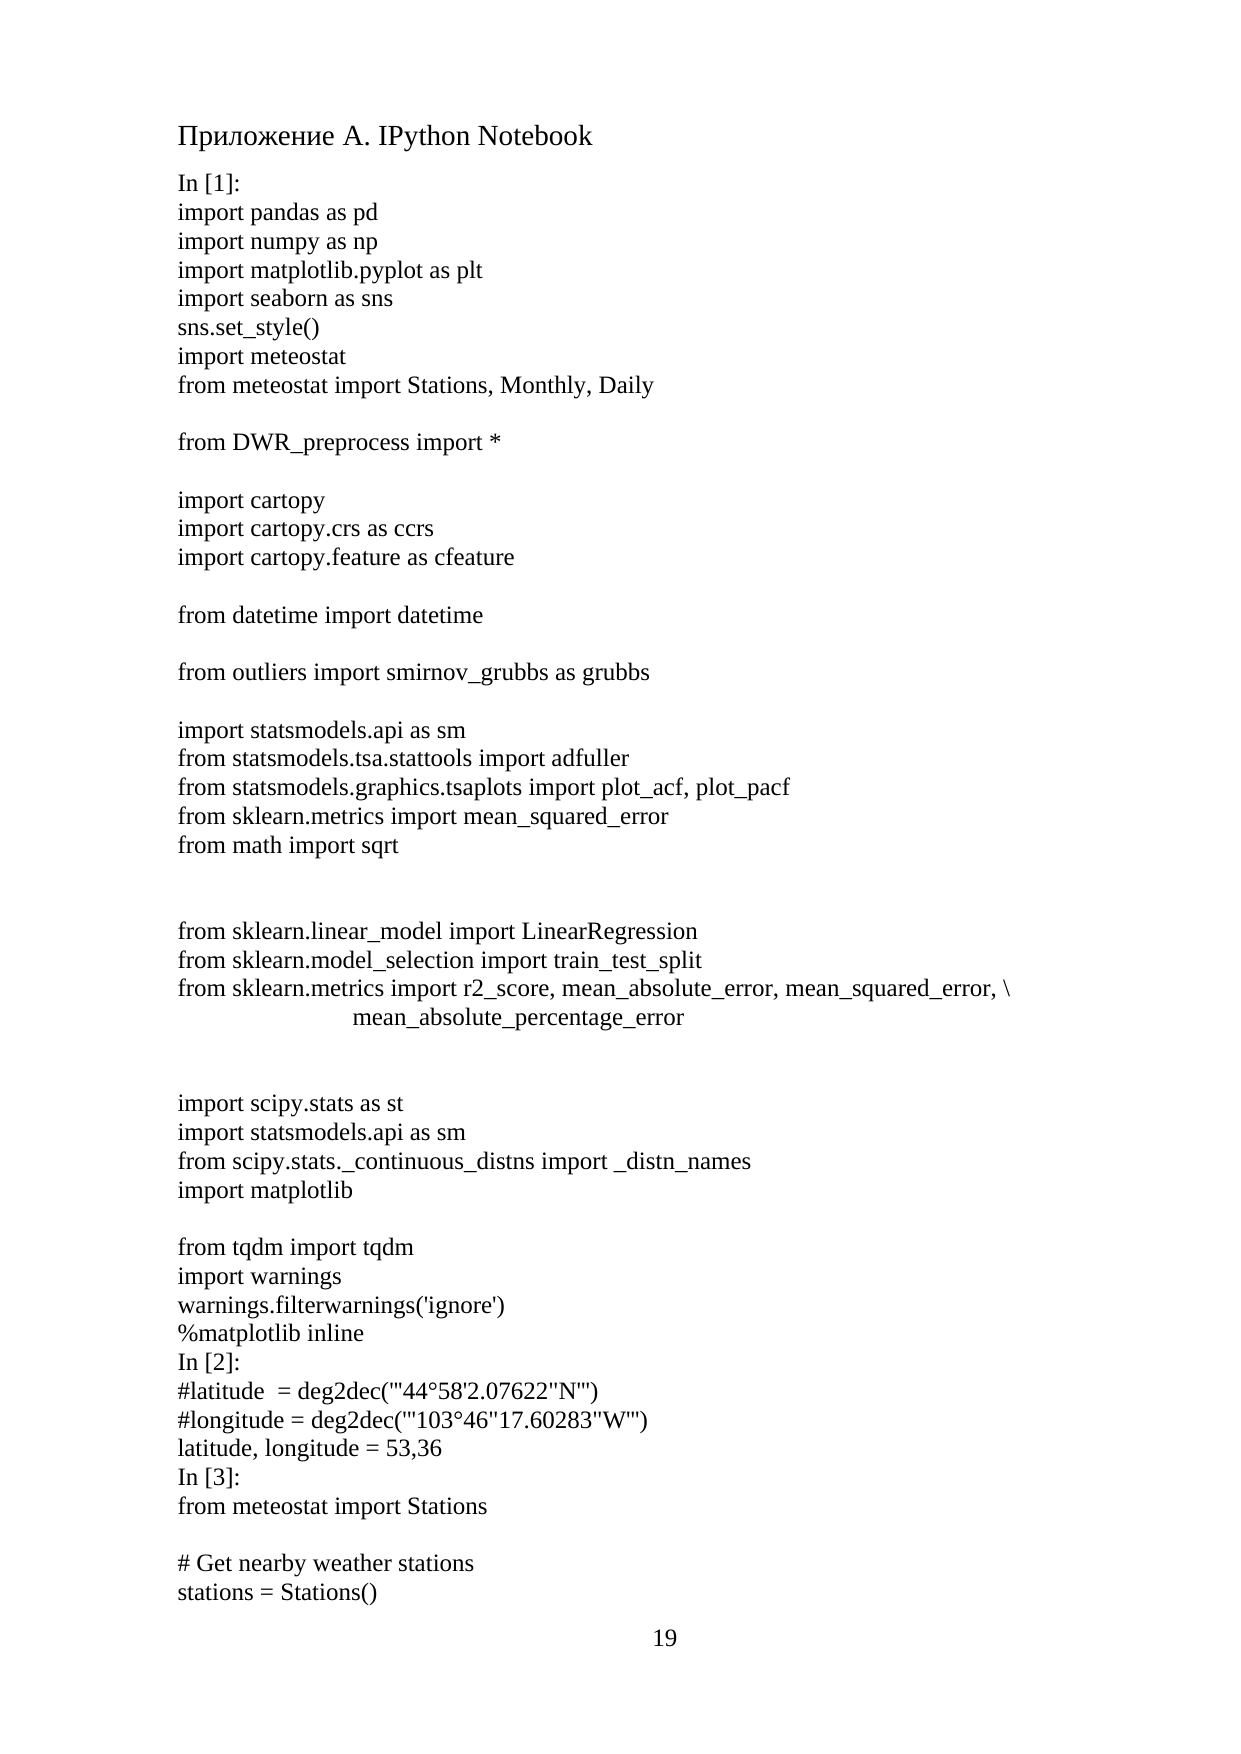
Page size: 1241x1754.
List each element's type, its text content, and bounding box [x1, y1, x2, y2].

text import meteostat [177, 341, 1152, 370]
text mean_absolute_percentage_error [177, 1002, 1152, 1031]
text stations = Stations() [177, 1577, 1152, 1606]
text import matplotlib.pyplot as plt [177, 255, 1152, 283]
text In [3]: [177, 1462, 1152, 1491]
text #longitude = deg2dec('''103°46"17.60283"W''') [177, 1405, 1152, 1433]
text Приложение А. IPython Notebook [177, 118, 1152, 152]
text import seaborn as sns [177, 283, 1152, 312]
text import cartopy.feature as cfeature [177, 542, 1152, 571]
text import cartopy [177, 485, 1152, 513]
text # Get nearby weather stations [177, 1548, 1152, 1577]
text from DWR_preprocess import * [177, 427, 1152, 456]
text import statsmodels.api as sm [177, 715, 1152, 743]
text latitude, longitude = 53,36 [177, 1433, 1152, 1462]
text import pandas as pd [177, 197, 1152, 226]
text from sklearn.metrics import r2_score, mean_absolute_error, mean_squared_error, \ [177, 973, 1152, 1002]
text import matplotlib [177, 1175, 1152, 1203]
text In [2]: [177, 1347, 1152, 1376]
text import warnings [177, 1261, 1152, 1290]
text from statsmodels.graphics.tsaplots import plot_acf, plot_pacf [177, 772, 1152, 801]
text sns.set_style() [177, 312, 1152, 341]
text from outliers import smirnov_grubbs as grubbs [177, 657, 1152, 686]
text from math import sqrt [177, 830, 1152, 858]
text from meteostat import Stations [177, 1491, 1152, 1520]
text In [1]: [177, 168, 1152, 197]
text from sklearn.linear_model import LinearRegression [177, 916, 1152, 945]
text #latitude = deg2dec('''44°58'2.07622"N''') [177, 1376, 1152, 1405]
text from scipy.stats._continuous_distns import _distn_names [177, 1146, 1152, 1175]
text from sklearn.metrics import mean_squared_error [177, 801, 1152, 830]
text import cartopy.crs as ccrs [177, 513, 1152, 542]
text import statsmodels.api as sm [177, 1117, 1152, 1146]
text import scipy.stats as st [177, 1088, 1152, 1117]
text from statsmodels.tsa.stattools import adfuller [177, 743, 1152, 772]
text from sklearn.model_selection import train_test_split [177, 945, 1152, 973]
text from datetime import datetime [177, 600, 1152, 628]
text import numpy as np [177, 226, 1152, 255]
text from meteostat import Stations, Monthly, Daily [177, 370, 1152, 398]
text from tqdm import tqdm [177, 1232, 1152, 1261]
text warnings.filterwarnings('ignore') [177, 1290, 1152, 1318]
text %matplotlib inline [177, 1318, 1152, 1347]
